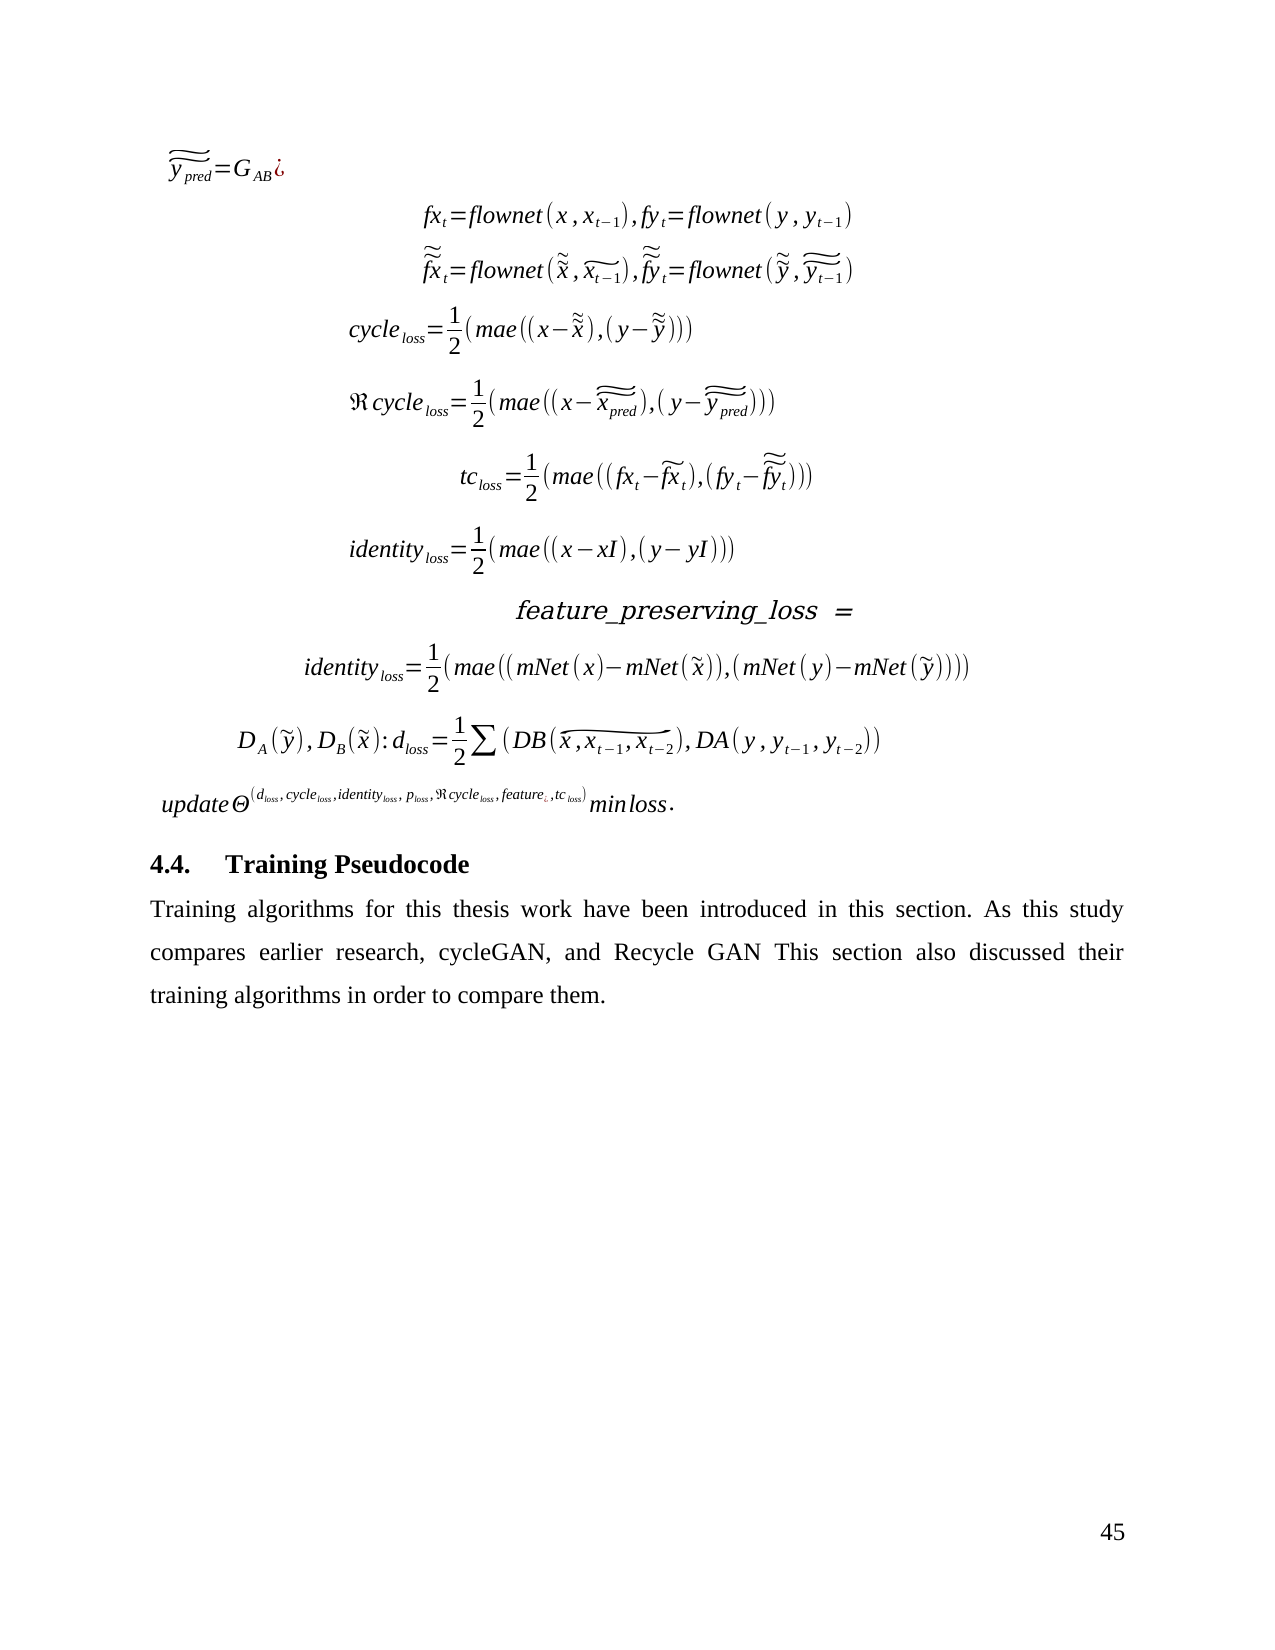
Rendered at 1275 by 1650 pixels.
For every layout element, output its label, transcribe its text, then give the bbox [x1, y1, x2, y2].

table_cell [150, 521, 1124, 594]
subtitle Training Pseudocode [150, 848, 1125, 879]
table_cell feature_preserving_loss = [150, 595, 1124, 712]
text Training algorithms for this thesis work have been introduced in this section. As this study compares earlier research, cycleGAN, and Recycle GAN This section also discussed their training algorithms in order to compare them. [150, 894, 1125, 1009]
table_cell [150, 712, 1124, 785]
table_cell , [150, 150, 1124, 302]
table_cell [150, 375, 1124, 448]
table_cell [150, 448, 1124, 521]
table_cell . [150, 785, 1124, 832]
table_cell [150, 302, 1124, 375]
